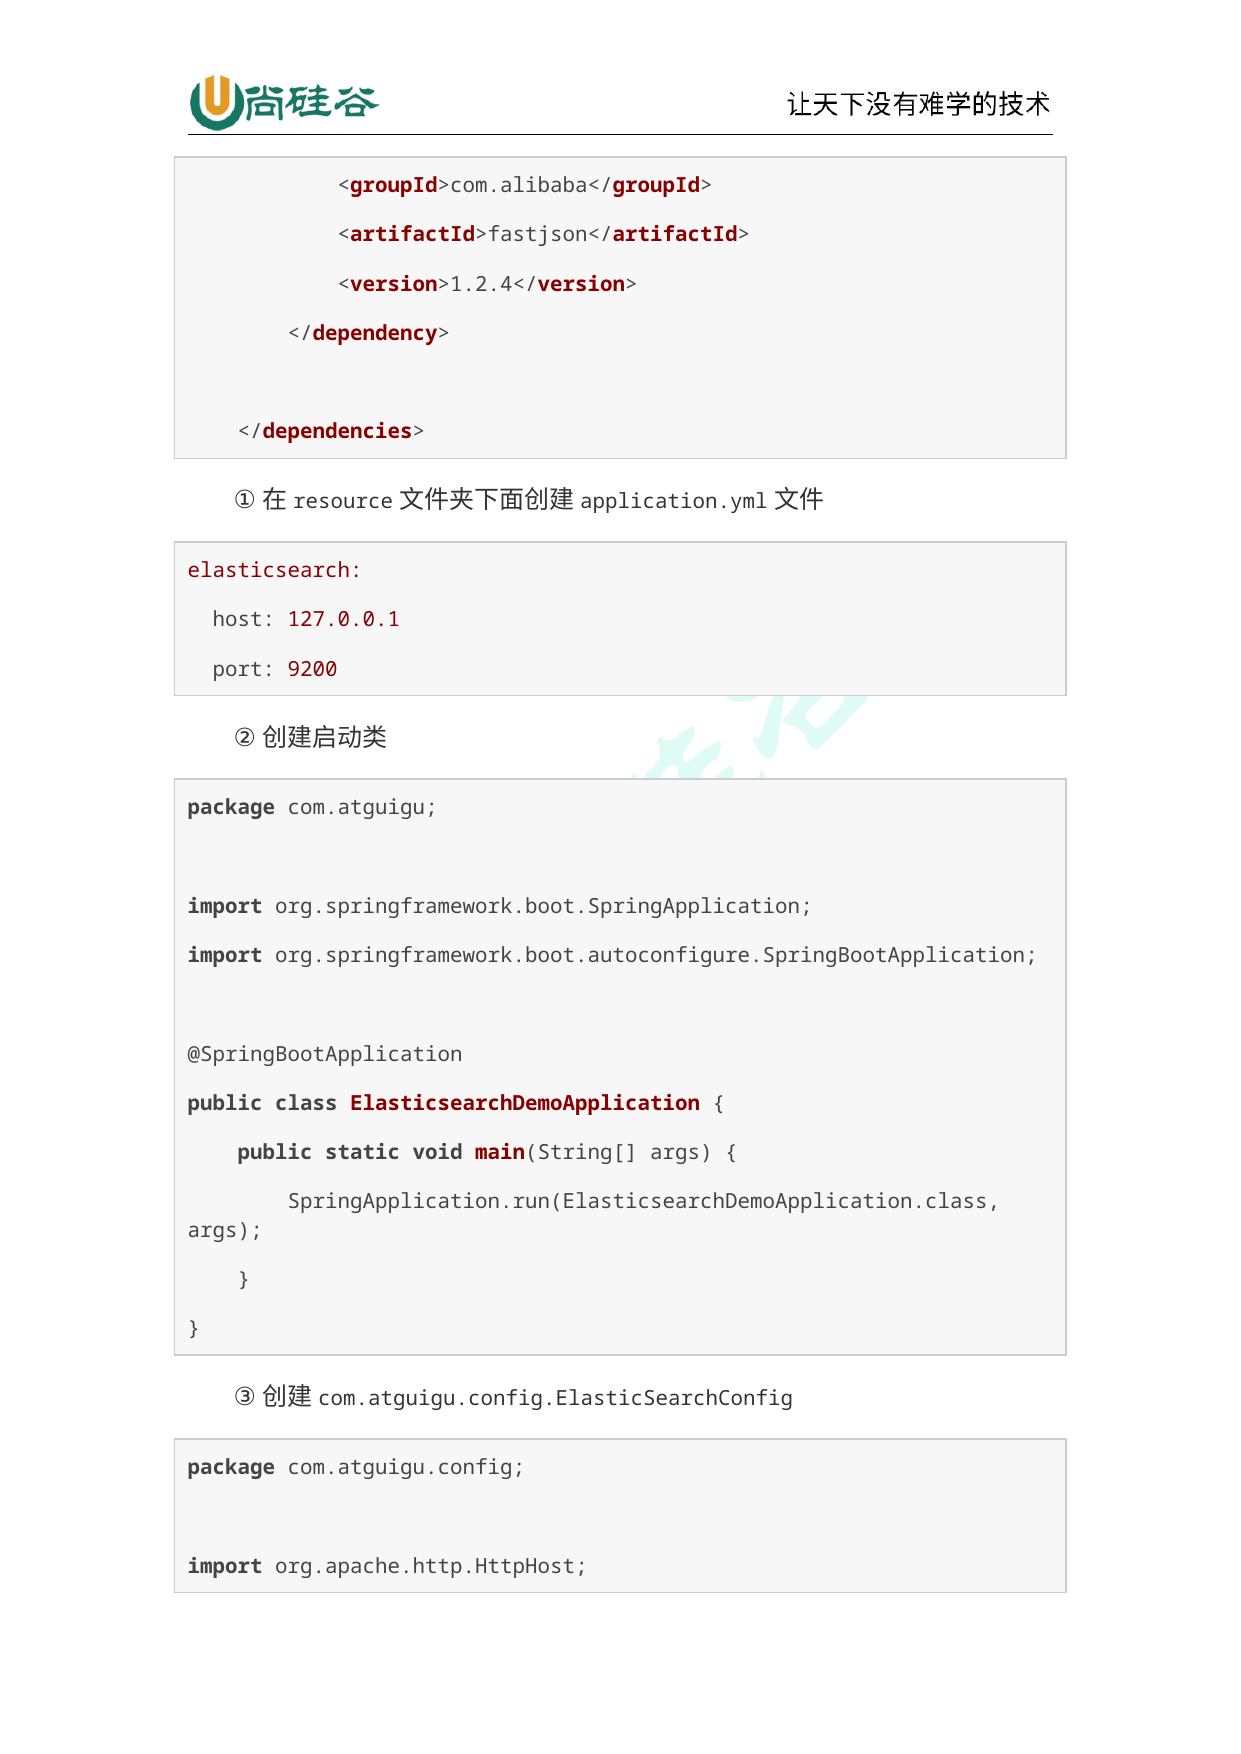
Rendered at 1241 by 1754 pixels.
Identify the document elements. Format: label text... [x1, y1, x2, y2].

text package com.atguigu; [175, 780, 1065, 821]
text } [175, 1299, 1065, 1354]
text host: 127.0.0.1 [175, 590, 1065, 633]
text } [175, 1250, 1065, 1293]
text </dependency> [175, 304, 1065, 346]
text port: 9200 [175, 640, 1065, 695]
text SpringApplication.run(ElasticsearchDemoApplication.class, args); [175, 1172, 1065, 1243]
text ③ 创建 com.atguigu.config.ElasticSearchConfig [187, 1377, 1053, 1413]
text import org.springframework.boot.autoconfigure.SpringBootApplication; [175, 926, 1065, 969]
text public static void main(String[] args) { [175, 1123, 1065, 1166]
text <version>1.2.4</version> [175, 255, 1065, 297]
text @SpringBootApplication [175, 1025, 1065, 1067]
text <groupId>com.alibaba</groupId> [175, 158, 1065, 199]
text public class ElasticsearchDemoApplication { [175, 1074, 1065, 1116]
text <artifactId>fastjson</artifactId> [175, 205, 1065, 248]
picture [187, 73, 1053, 132]
text ② 创建启动类 [187, 717, 1053, 753]
text import org.apache.http.HttpHost; [175, 1537, 1065, 1592]
text package com.atguigu.config; [175, 1440, 1065, 1481]
text import org.springframework.boot.SpringApplication; [175, 877, 1065, 919]
text </dependencies> [175, 402, 1065, 458]
text ① 在 resource 文件夹下面创建 application.yml 文件 [187, 480, 1053, 516]
text elasticsearch: [175, 543, 1065, 584]
